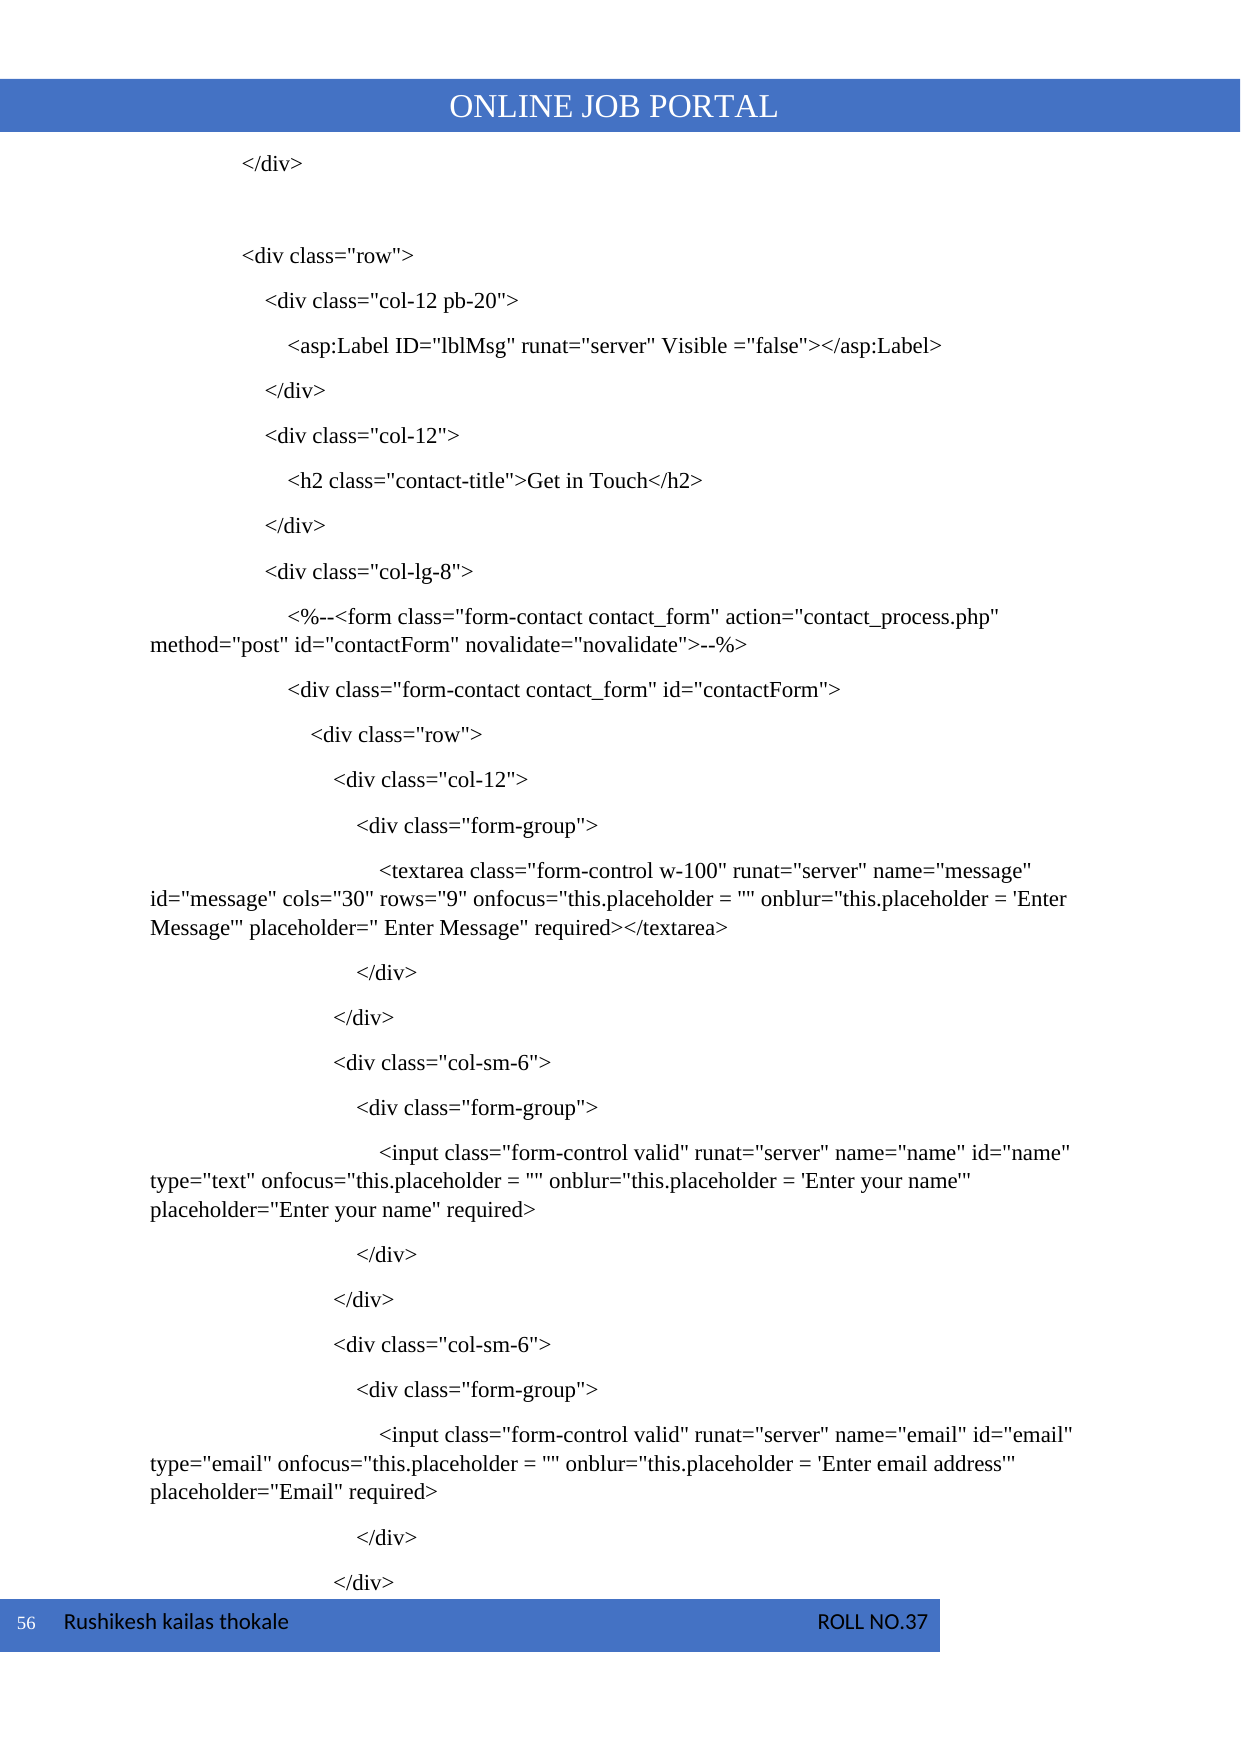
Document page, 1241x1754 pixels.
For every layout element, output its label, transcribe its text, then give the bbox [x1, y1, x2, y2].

text <h2 class="contact-title">Get in Touch</h2> [150, 467, 1090, 494]
text <div class="col-lg-8"> [150, 558, 1090, 584]
text <input class="form-control valid" runat="server" name="name" id="name" type="text" onfocus="this.placeholder = ''" onblur="this.placeholder = 'Enter your name'" placeholder="Enter your name" required> [150, 1139, 1090, 1222]
text <div class="row"> [150, 242, 1090, 268]
text </div> [150, 1241, 1090, 1267]
text <div class="col-sm-6"> [150, 1049, 1090, 1075]
text <input class="form-control valid" runat="server" name="email" id="email" type="email" onfocus="this.placeholder = ''" onblur="this.placeholder = 'Enter email address'" placeholder="Email" required> [150, 1422, 1090, 1505]
text <div class="row"> [150, 721, 1090, 748]
text <textarea class="form-control w-100" runat="server" name="message" id="message" cols="30" rows="9" onfocus="this.placeholder = ''" onblur="this.placeholder = 'Enter Message'" placeholder=" Enter Message" required></textarea> [150, 857, 1090, 940]
text <div class="col-12"> [150, 767, 1090, 793]
text <asp:Label ID="lblMsg" runat="server" Visible ="false"></asp:Label> [150, 332, 1090, 358]
text </div> [150, 150, 1090, 176]
text </div> [150, 959, 1090, 985]
text <div class="form-contact contact_form" id="contactForm"> [150, 676, 1090, 703]
text <div class="form-group"> [150, 812, 1090, 838]
text </div> [150, 1523, 1090, 1550]
text </div> [150, 377, 1090, 404]
text </div> [150, 1569, 1090, 1595]
text <div class="col-12 pb-20"> [150, 287, 1090, 313]
text <%--<form class="form-contact contact_form" action="contact_process.php" method="post" id="contactForm" novalidate="novalidate">--%> [150, 603, 1090, 658]
text <div class="form-group"> [150, 1376, 1090, 1403]
text </div> [150, 1004, 1090, 1030]
text </div> [150, 513, 1090, 539]
text </div> [150, 1286, 1090, 1313]
text <div class="col-sm-6"> [150, 1331, 1090, 1358]
text <div class="col-12"> [150, 422, 1090, 449]
text <div class="form-group"> [150, 1094, 1090, 1120]
